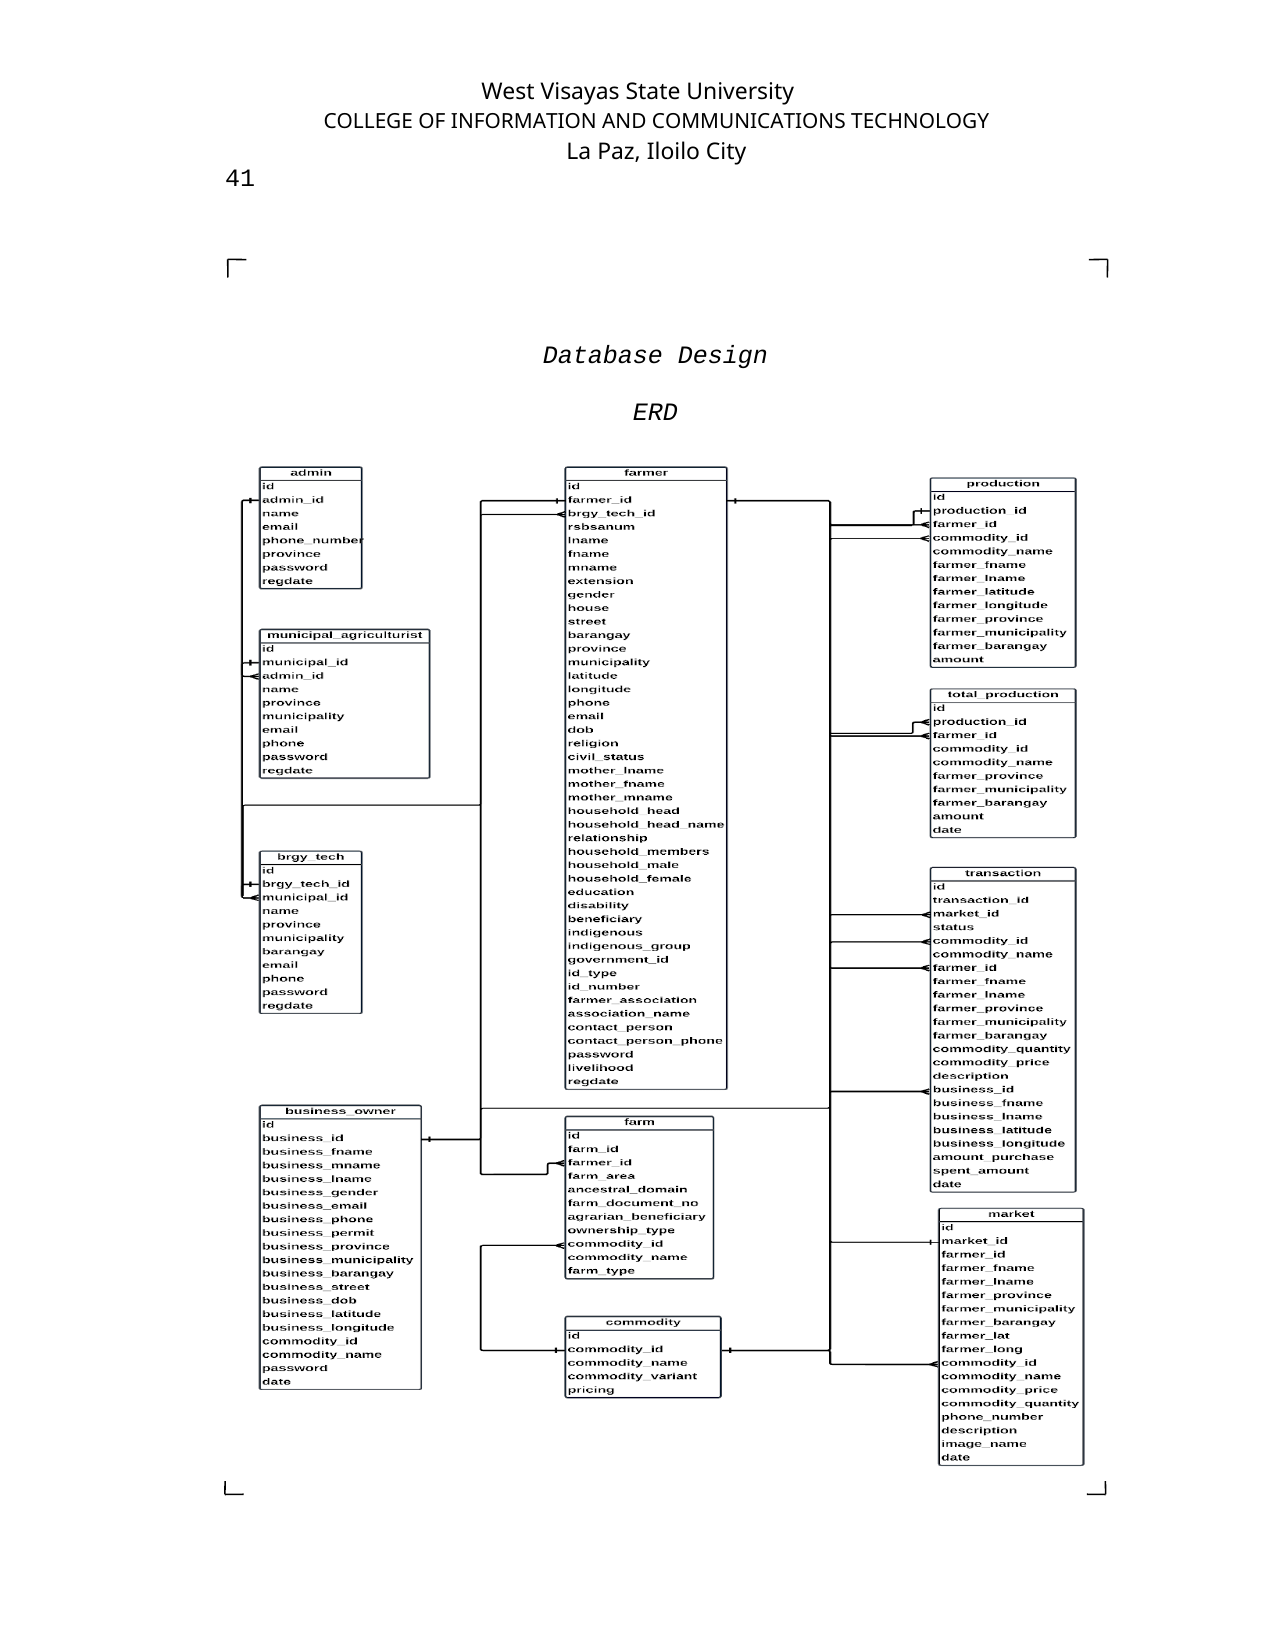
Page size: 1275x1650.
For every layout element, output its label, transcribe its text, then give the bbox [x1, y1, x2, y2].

text Database Design [225, 343, 1087, 371]
picture [225, 456, 1102, 1476]
text ERD [225, 399, 1087, 428]
